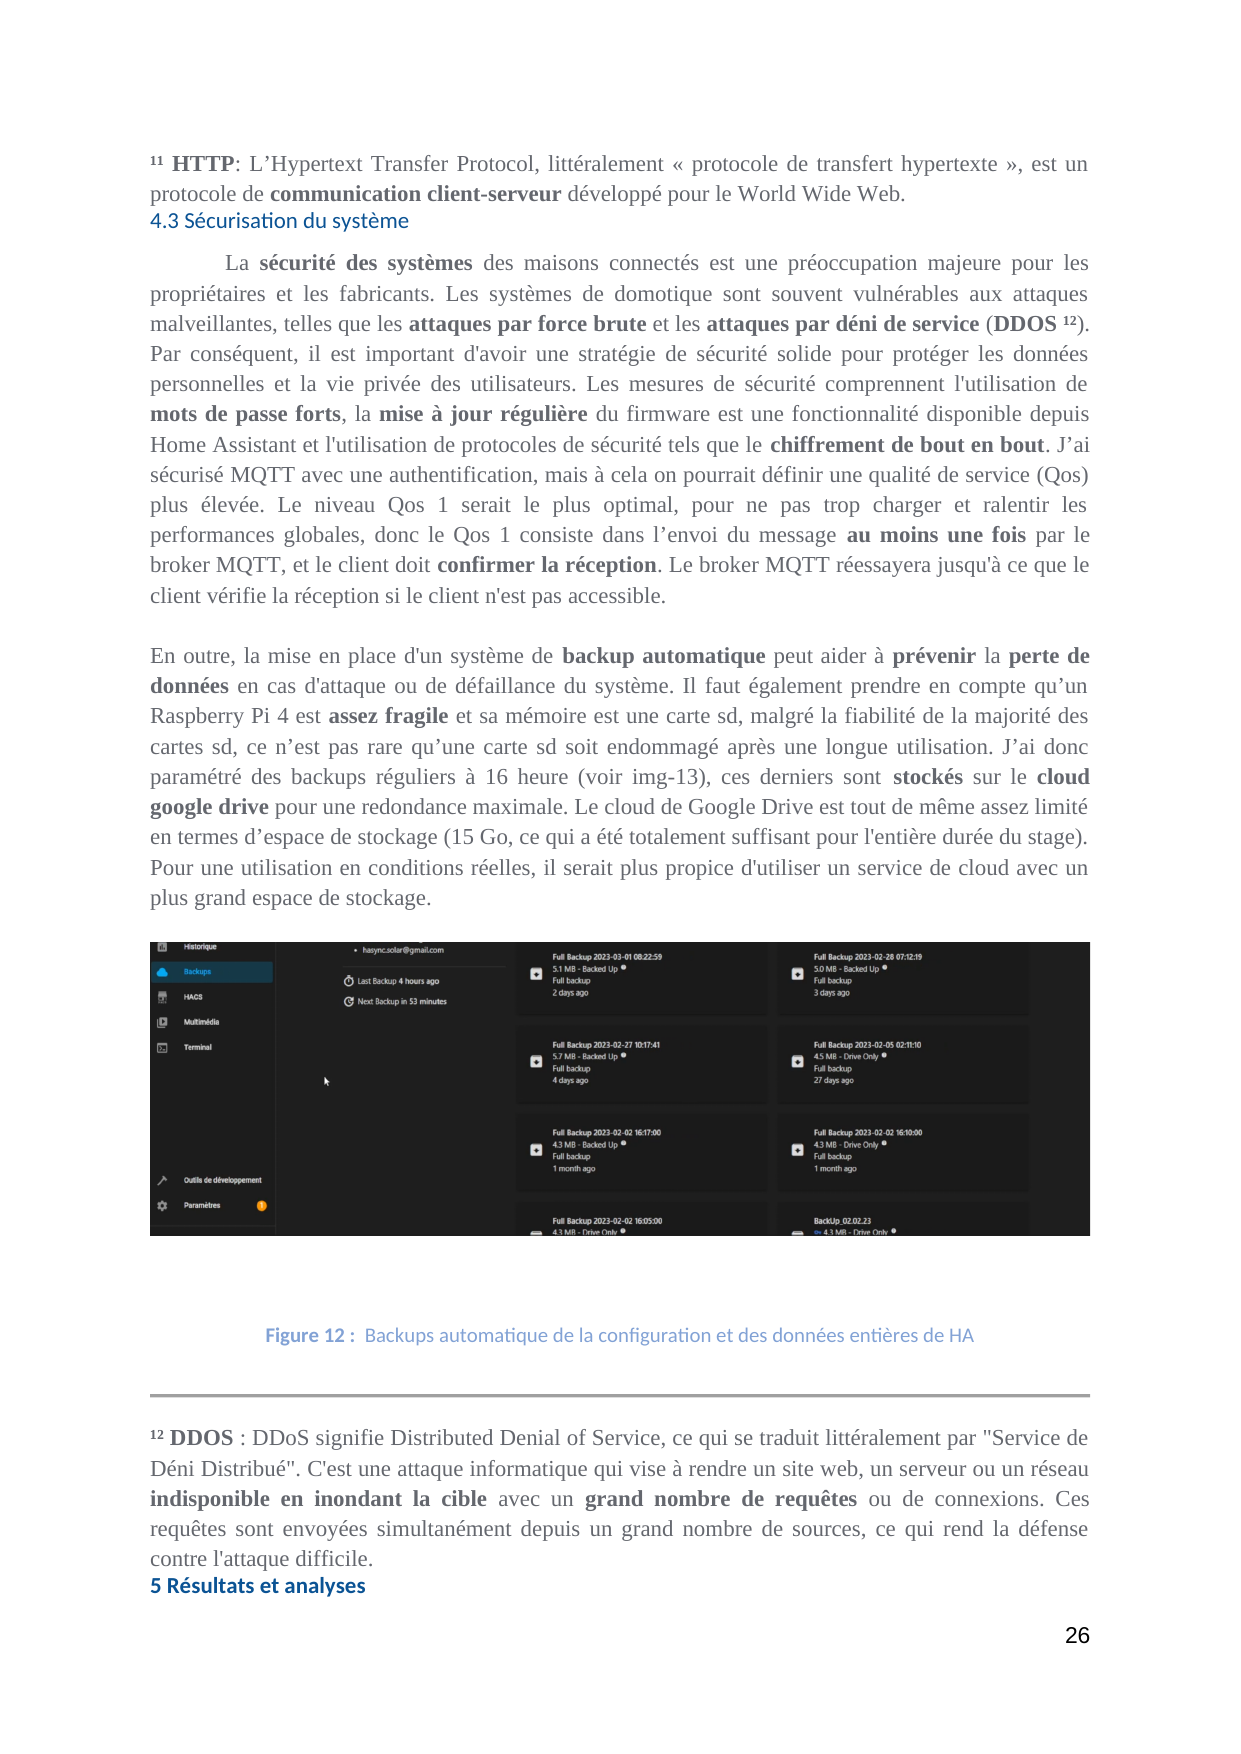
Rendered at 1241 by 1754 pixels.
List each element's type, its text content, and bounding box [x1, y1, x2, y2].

text En outre, la mise en place d'un système de backup automatique peut aider à prévenir la perte de données en cas d'attaque ou de défaillance du système. Il faut également prendre en compte qu’un Raspberry Pi 4 est assez fragile et sa mémoire est une carte sd, malgré la fiabilité de la majorité des cartes sd, ce n’est pas rare qu’une carte sd soit endommagé après une longue utilisation. J’ai donc paramétré des backups réguliers à 16 heure (voir img-13), ces derniers sont stockés sur le cloud google drive pour une redondance maximale. Le cloud de Google Drive est tout de même assez limité en termes d’espace de stockage (15 Go, ce qui a été totalement suffisant pour l'entière durée du stage). Pour une utilisation en conditions réelles, il serait plus propice d'utiliser un service de cloud avec un plus grand espace de stockage. [150, 642, 1090, 910]
text 5 Résultats et analyses [150, 1575, 1090, 1598]
text Figure 12 : Backups automatique de la configuration et des données entières de HA [150, 1322, 1090, 1347]
text ¹² DDOS : DDoS signifie Distributed Denial of Service, ce qui se traduit littéralement par "Service de Déni Distribué". C'est une attaque informatique qui vise à rendre un site web, un serveur ou un réseau indisponible en inondant la cible avec un grand nombre de requêtes ou de connexions. Ces requêtes sont envoyées simultanément depuis un grand nombre de sources, ce qui rend la défense contre l'attaque difficile. [150, 1398, 1090, 1572]
text ¹¹ HTTP: L’Hypertext Transfer Protocol, littéralement « protocole de transfert hypertexte », est un protocole de communication client-serveur développé pour le World Wide Web. [150, 150, 1090, 207]
text 4.3 Sécurisation du système [150, 210, 1090, 233]
text La sécurité des systèmes des maisons connectés est une préoccupation majeure pour les propriétaires et les fabricants. Les systèmes de domotique sont souvent vulnérables aux attaques malveillantes, telles que les attaques par force brute et les attaques par déni de service (DDOS ¹²). Par conséquent, il est important d'avoir une stratégie de sécurité solide pour protéger les données personnelles et la vie privée des utilisateurs. Les mesures de sécurité comprennent l'utilisation de mots de passe forts, la mise à jour régulière du firmware est une fonctionnalité disponible depuis Home Assistant et l'utilisation de protocoles de sécurité tels que le chiffrement de bout en bout. J’ai sécurisé MQTT avec une authentification, mais à cela on pourrait définir une qualité de service (Qos) plus élevée. Le niveau Qos 1 serait le plus optimal, pour ne pas trop charger et ralentir les performances globales, donc le Qos 1 consiste dans l’envoi du message au moins une fois par le broker MQTT, et le client doit confirmer la réception. Le broker MQTT réessayera jusqu'à ce que le client vérifie la réception si le client n'est pas accessible. [150, 249, 1090, 608]
picture [150, 942, 1091, 1236]
